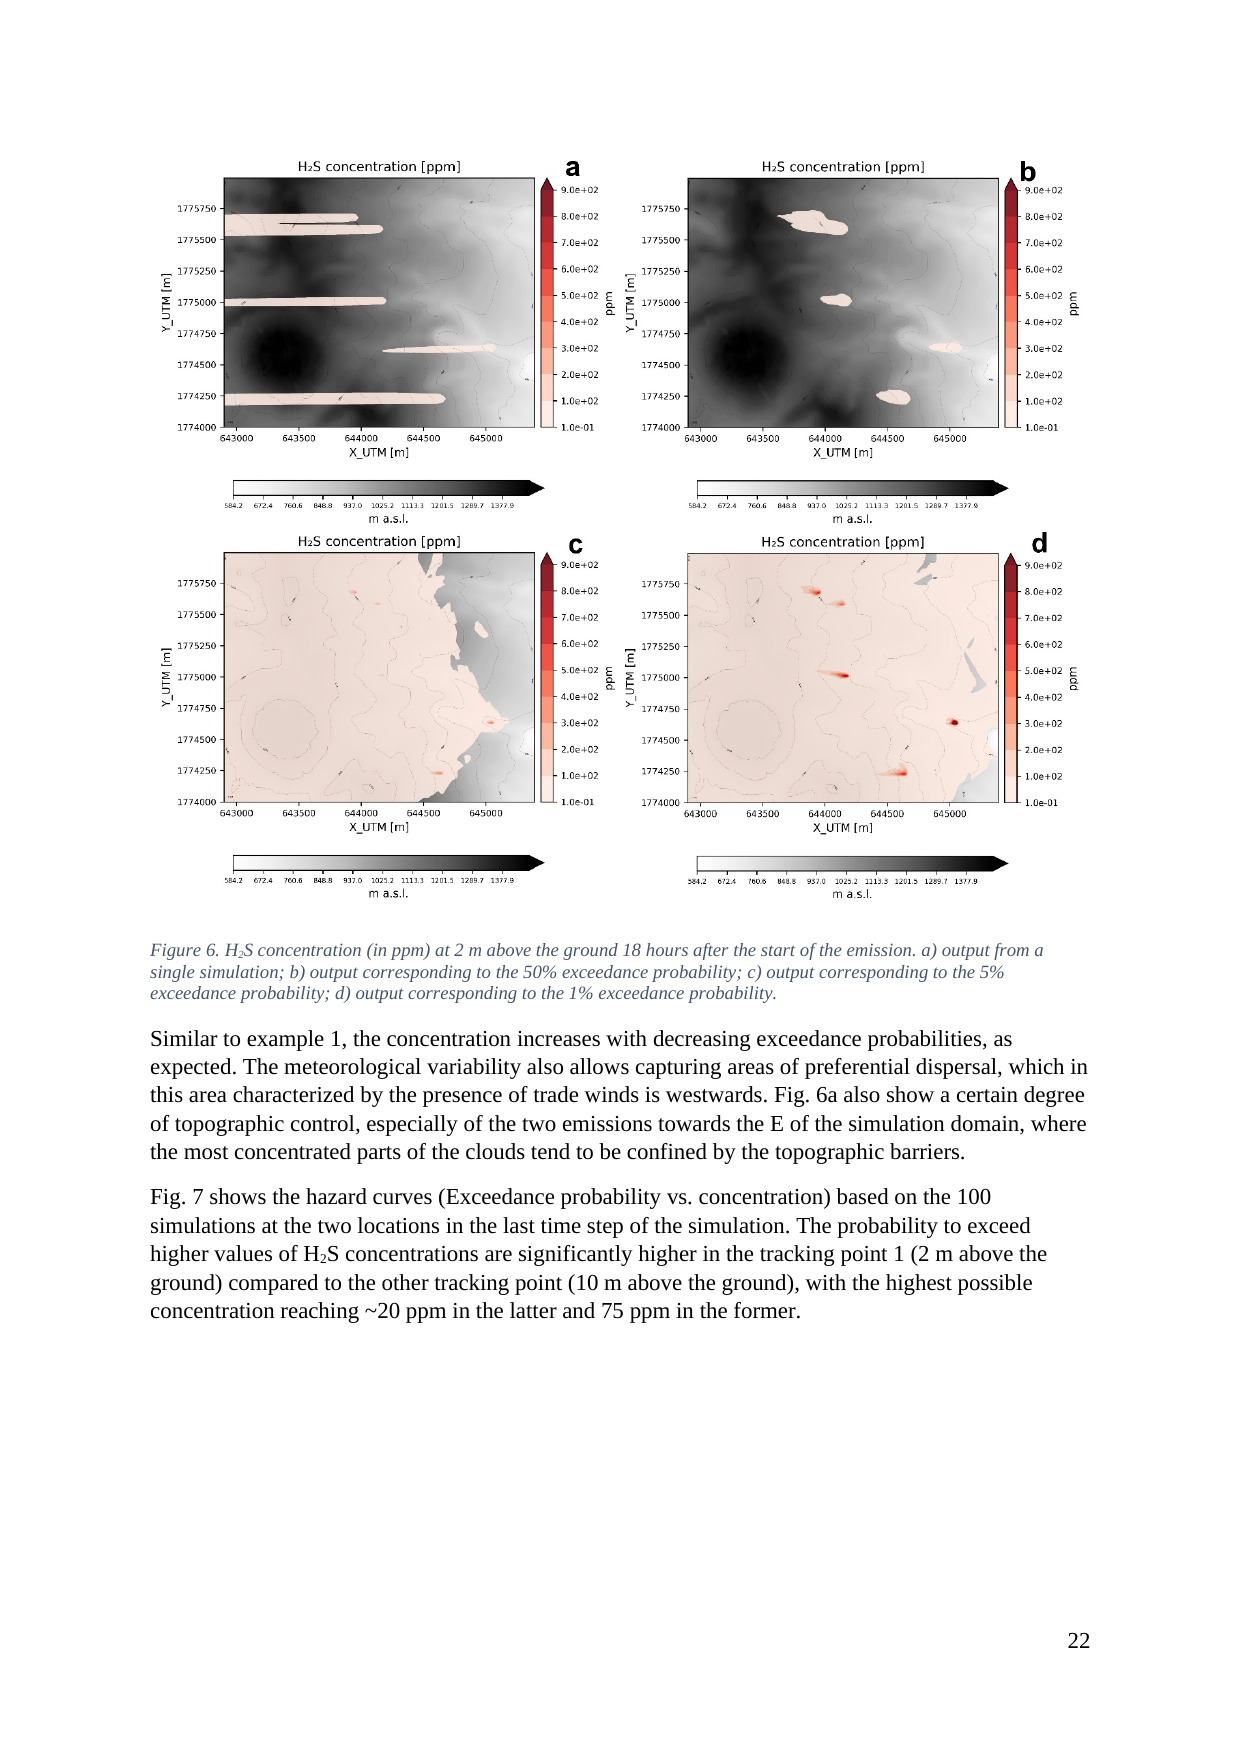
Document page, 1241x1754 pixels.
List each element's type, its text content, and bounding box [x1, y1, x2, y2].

text Fig. 7 shows the hazard curves (Exceedance probability vs. concentration) based on the 100 simulations at the two locations in the last time step of the simulation. The probability to exceed higher values of H2S concentrations are significantly higher in the tracking point 1 (2 m above the ground) compared to the other tracking point (10 m above the ground), with the highest possible concentration reaching ~20 ppm in the latter and 75 ppm in the former. [150, 1183, 1090, 1323]
text Similar to example 1, the concentration increases with decreasing exceedance probabilities, as expected. The meteorological variability also allows capturing areas of preferential dispersal, which in this area characterized by the presence of trade winds is westwards. Fig. 6a also show a certain degree of topographic control, especially of the two emissions towards the E of the simulation domain, where the most concentrated parts of the clouds tend to be confined by the topographic barriers. [150, 1024, 1090, 1165]
picture [150, 150, 1089, 921]
text Figure 6. H2S concentration (in ppm) at 2 m above the ground 18 hours after the start of the emission. a) output from a single simulation; b) output corresponding to the 50% exceedance probability; c) output corresponding to the 5% exceedance probability; d) output corresponding to the 1% exceedance probability. [150, 939, 1090, 1004]
